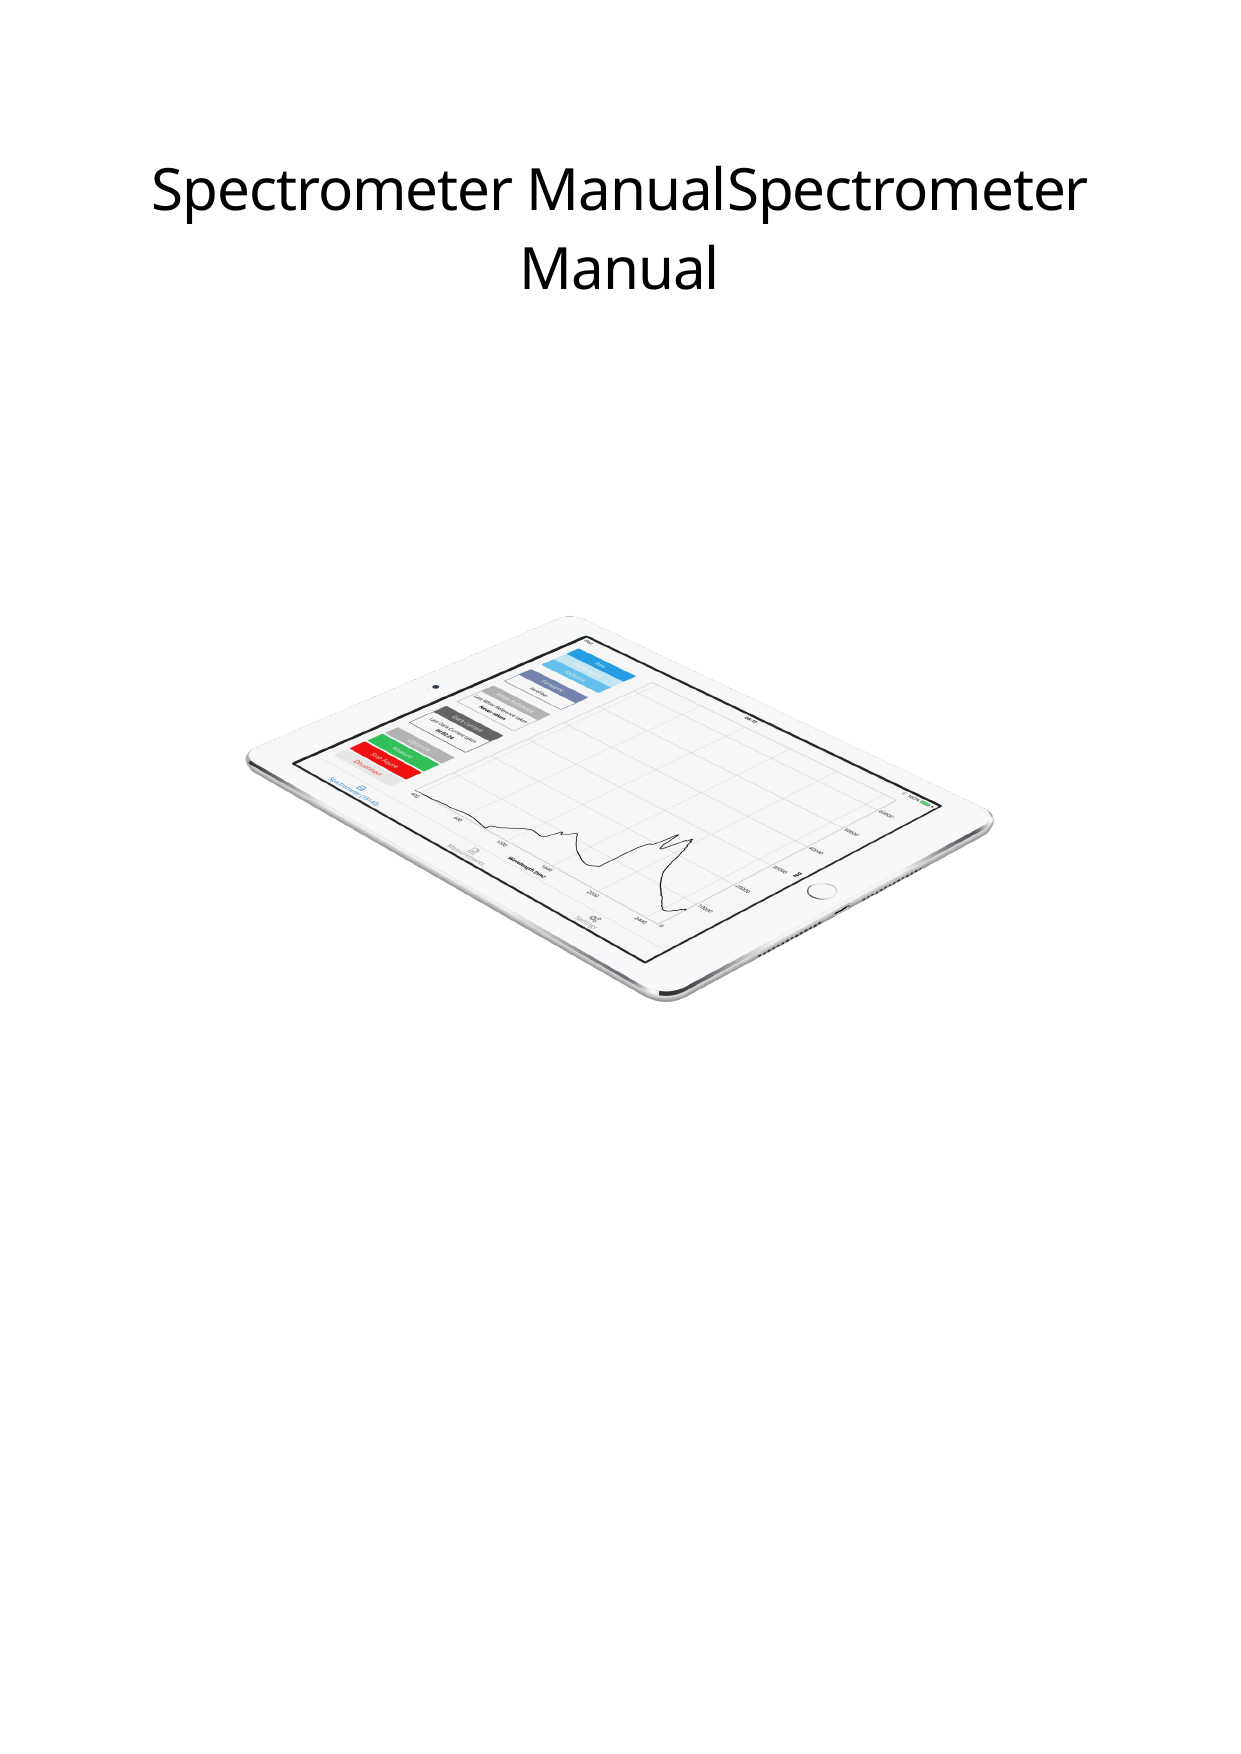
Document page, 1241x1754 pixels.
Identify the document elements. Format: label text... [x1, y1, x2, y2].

text Spectrometer Manual [148, 148, 1093, 307]
picture [147, 337, 1092, 1281]
